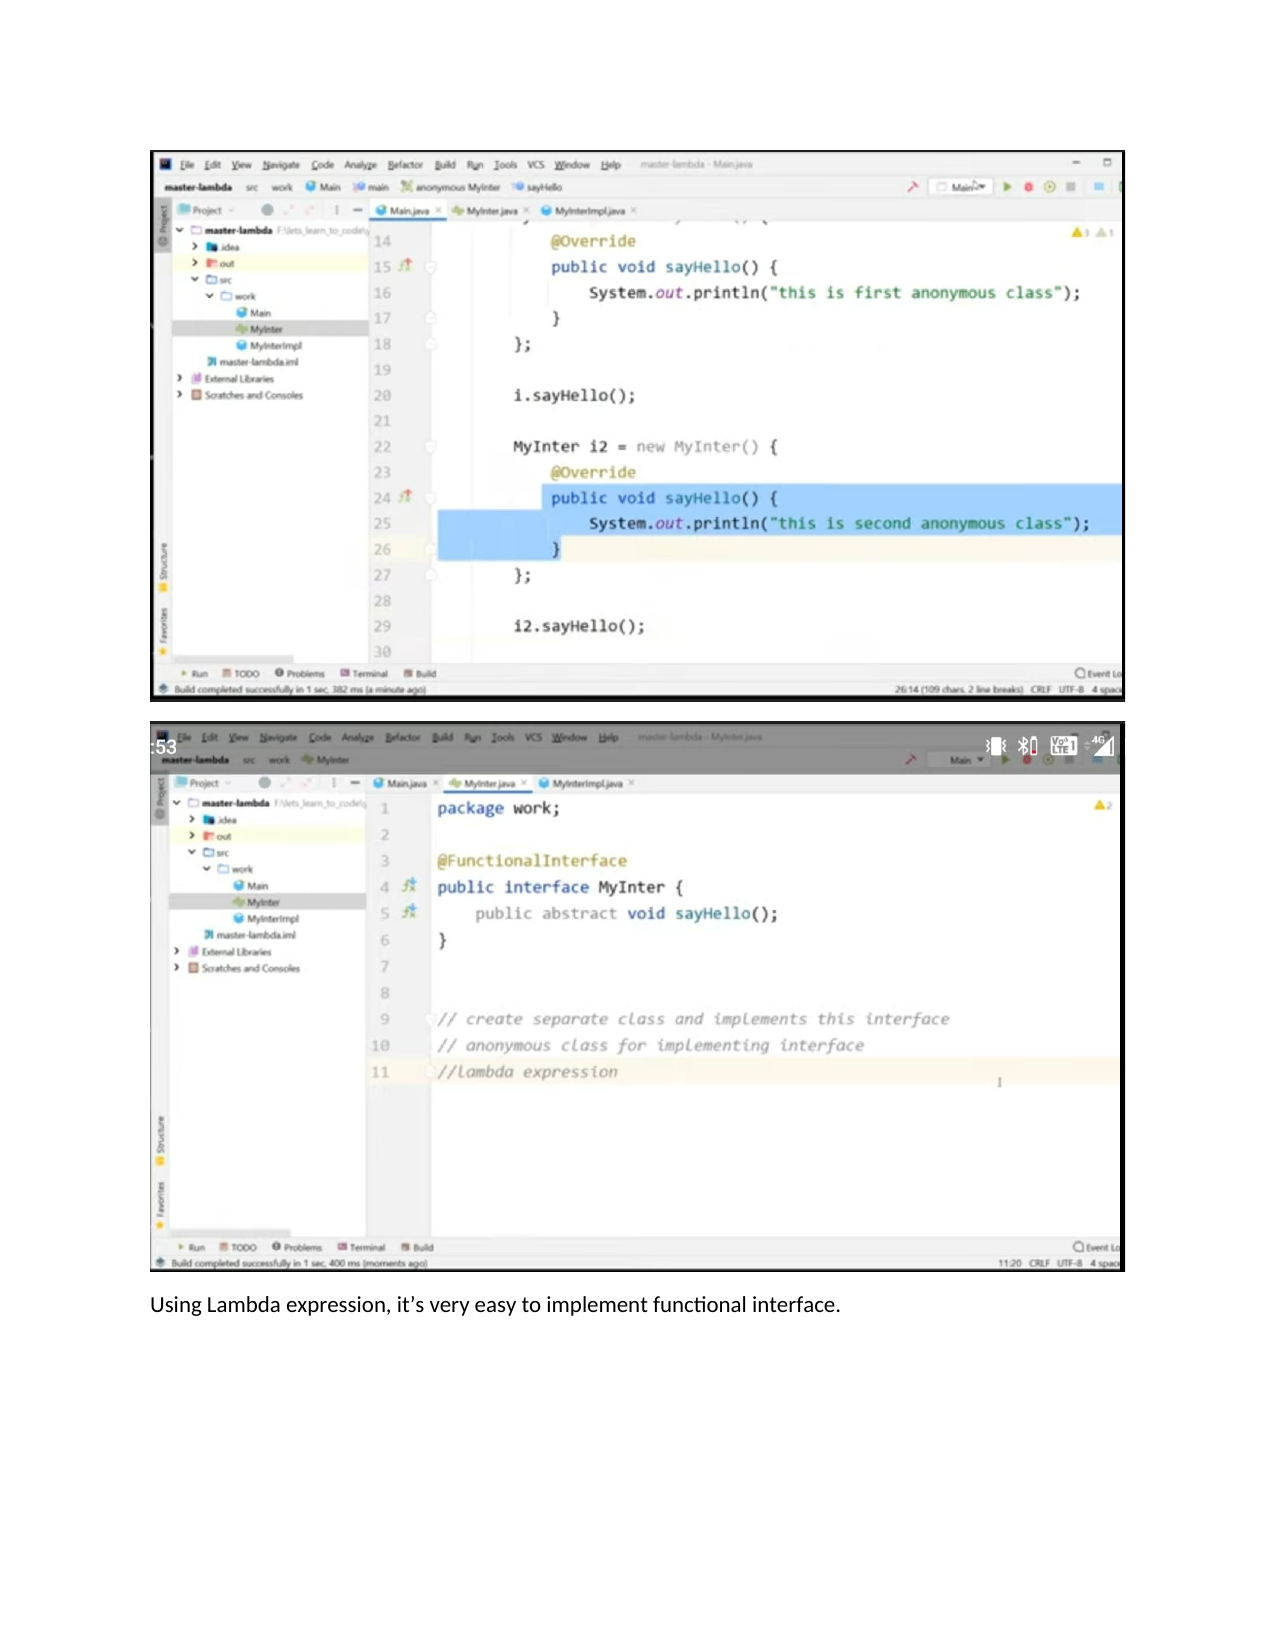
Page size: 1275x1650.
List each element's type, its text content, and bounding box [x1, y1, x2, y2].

picture [150, 150, 1125, 702]
picture [150, 721, 1125, 1272]
text Using Lambda expression, it’s very easy to implement functional interface. [150, 1290, 1125, 1318]
